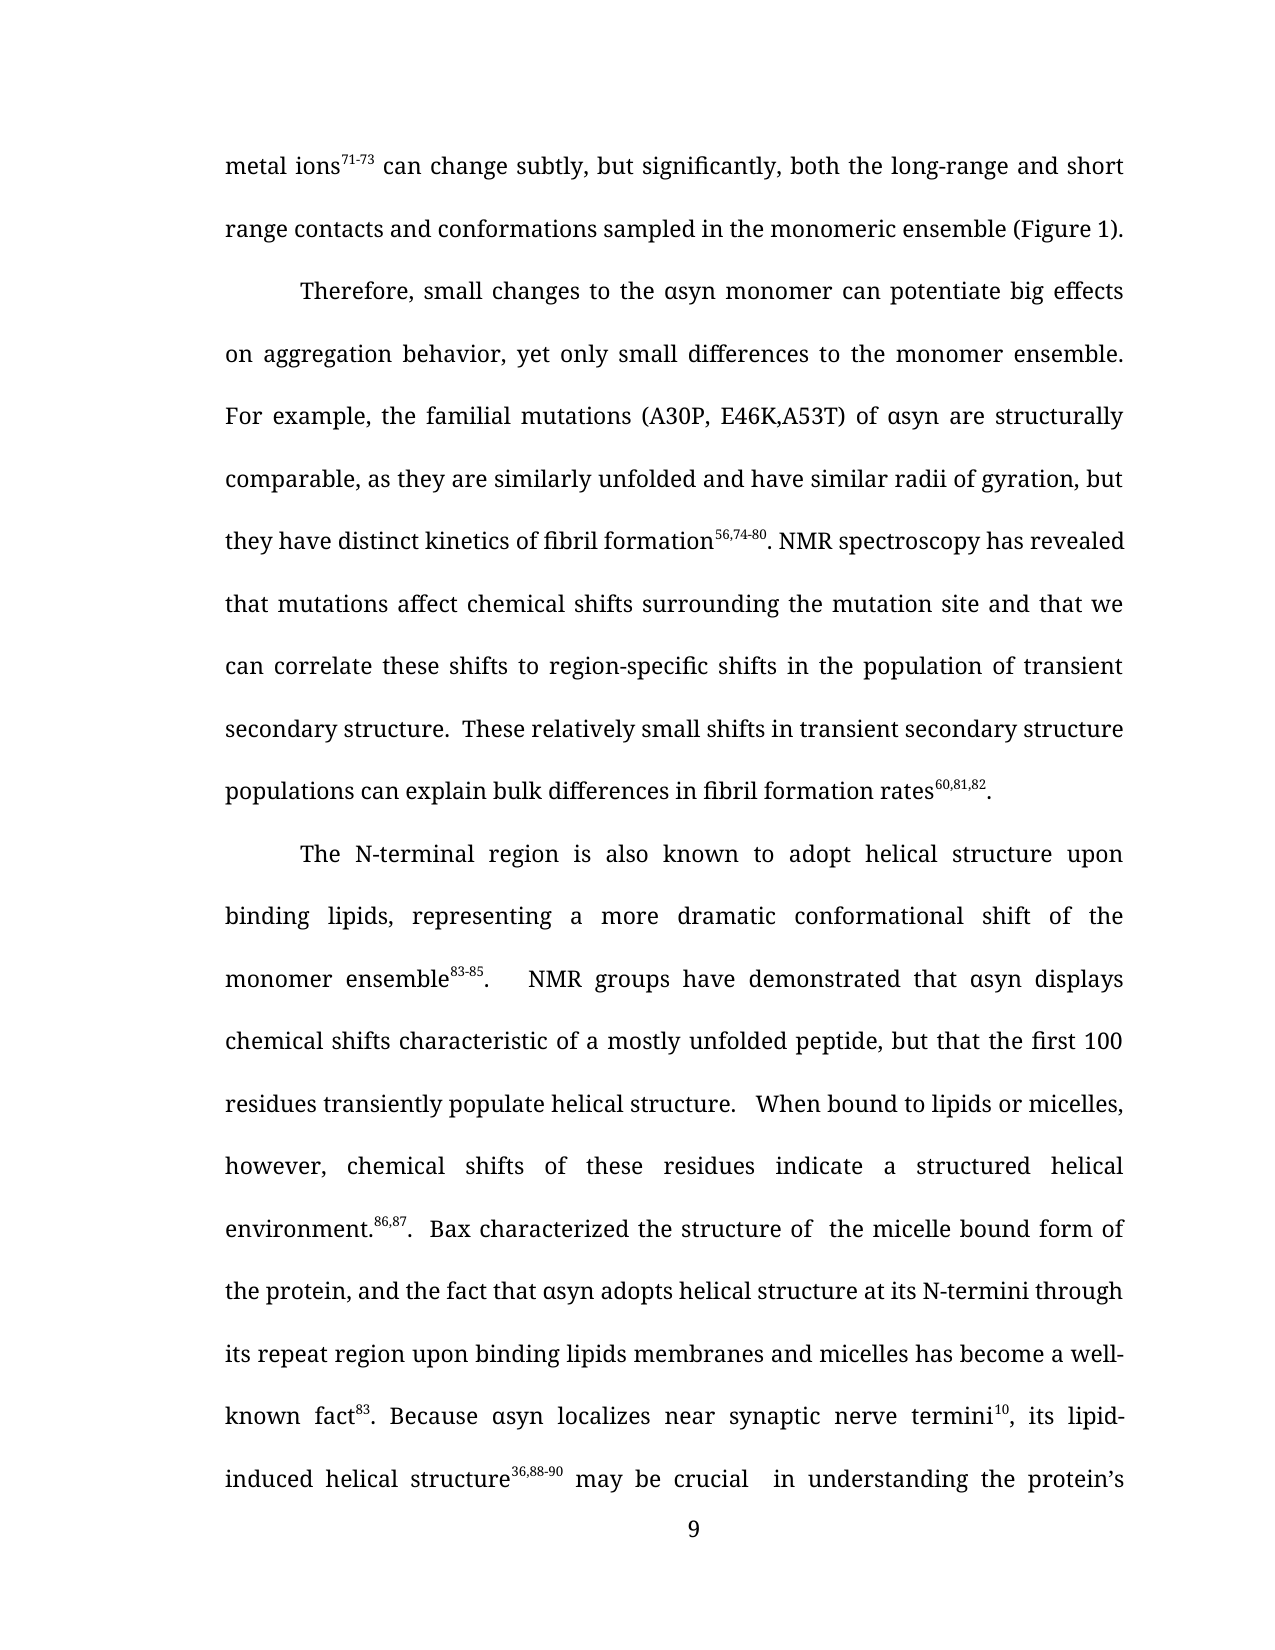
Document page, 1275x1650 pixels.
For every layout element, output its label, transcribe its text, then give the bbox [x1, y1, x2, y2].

text Therefore, small changes to the αsyn monomer can potentiate big effects on aggregation behavior, yet only small differences to the monomer ensemble. For example, the familial mutations (A30P, E46K,A53T) of αsyn are structurally comparable, as they are similarly unfolded and have similar radii of gyration, but they have distinct kinetics of fibril formation56,74-80. NMR spectroscopy has revealed that mutations affect chemical shifts surrounding the mutation site and that we can correlate these shifts to region-specific shifts in the population of transient secondary structure. These relatively small shifts in transient secondary structure populations can explain bulk differences in fibril formation rates60,81,82. [225, 275, 1125, 806]
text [225, 837, 1125, 1494]
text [225, 150, 1125, 244]
